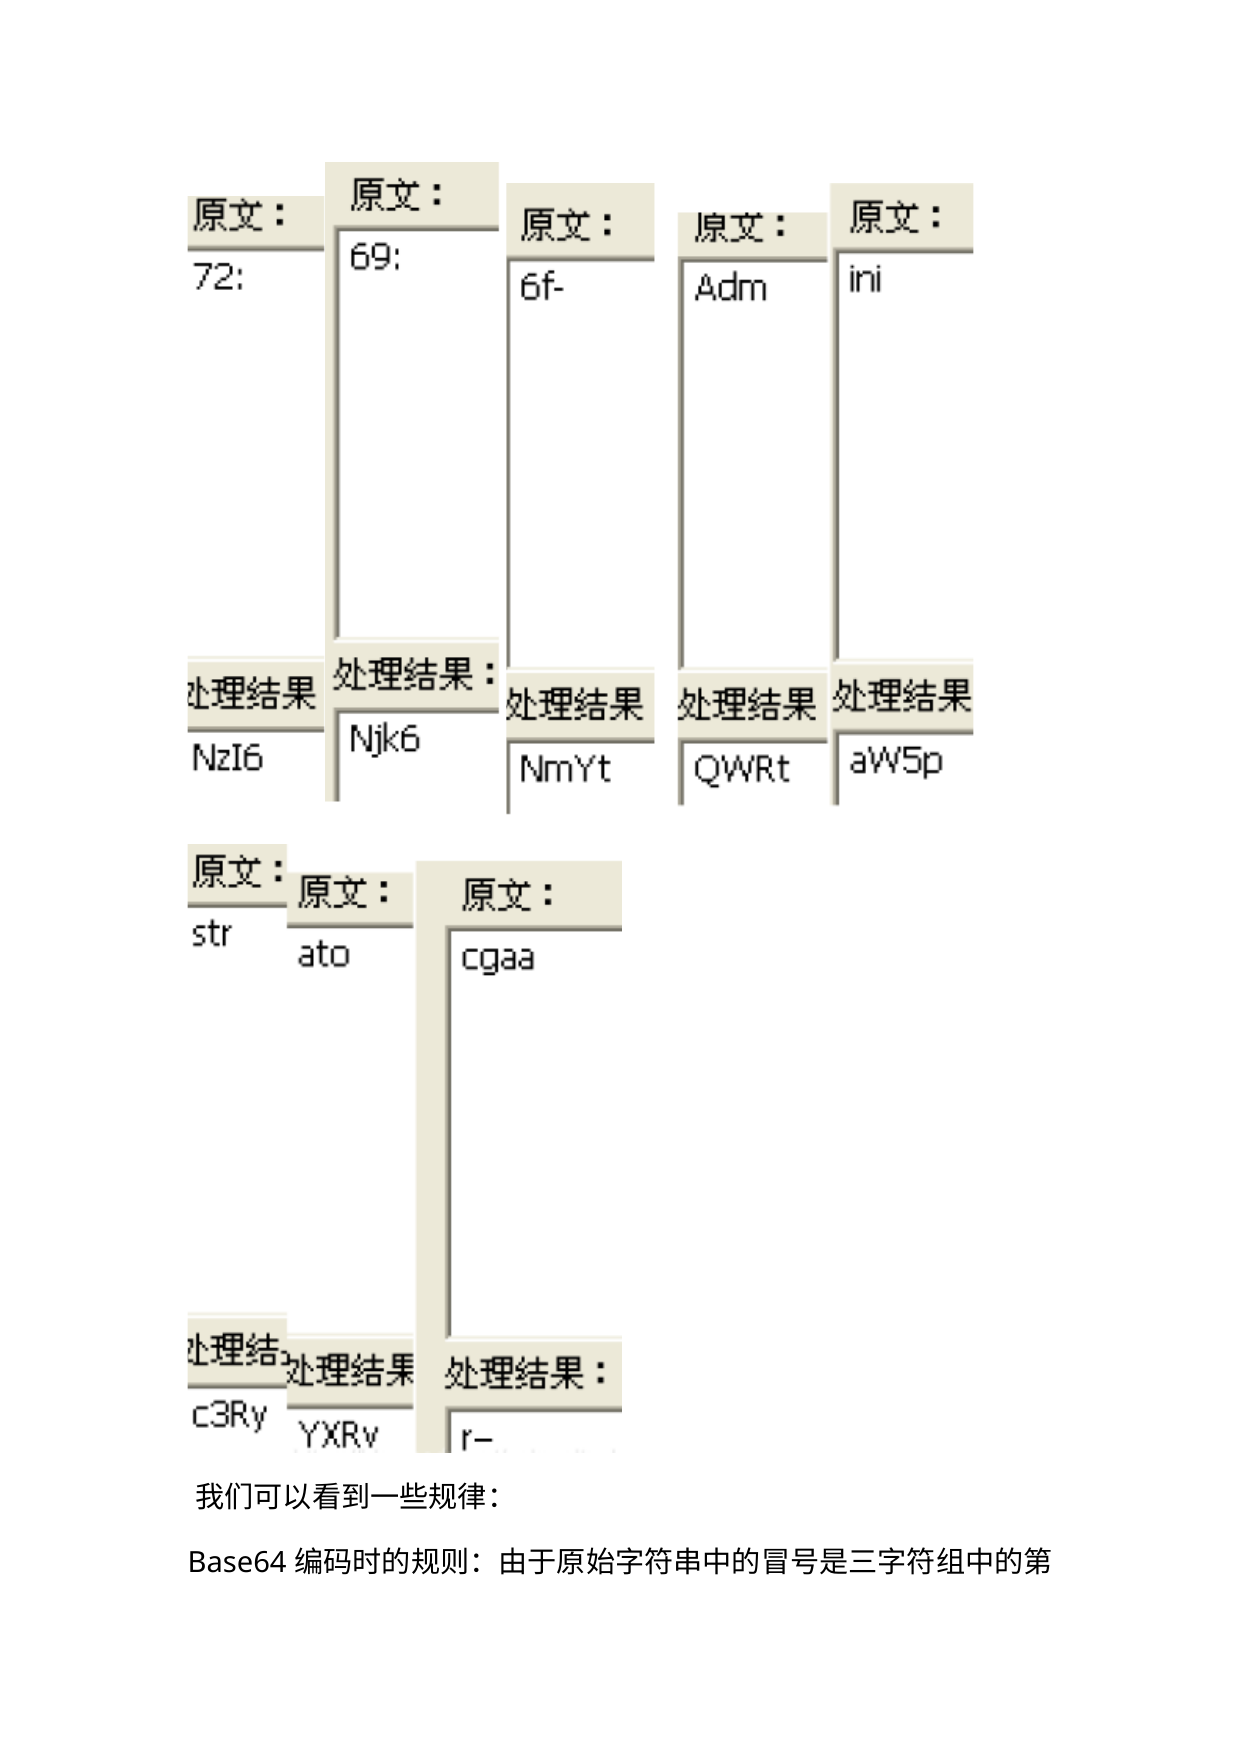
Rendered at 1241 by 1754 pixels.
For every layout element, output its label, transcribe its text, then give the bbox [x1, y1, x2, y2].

list 我们可以看到一些规律： [187, 1462, 1053, 1527]
picture [187, 844, 622, 1453]
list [187, 1527, 1053, 1592]
picture [187, 162, 974, 819]
